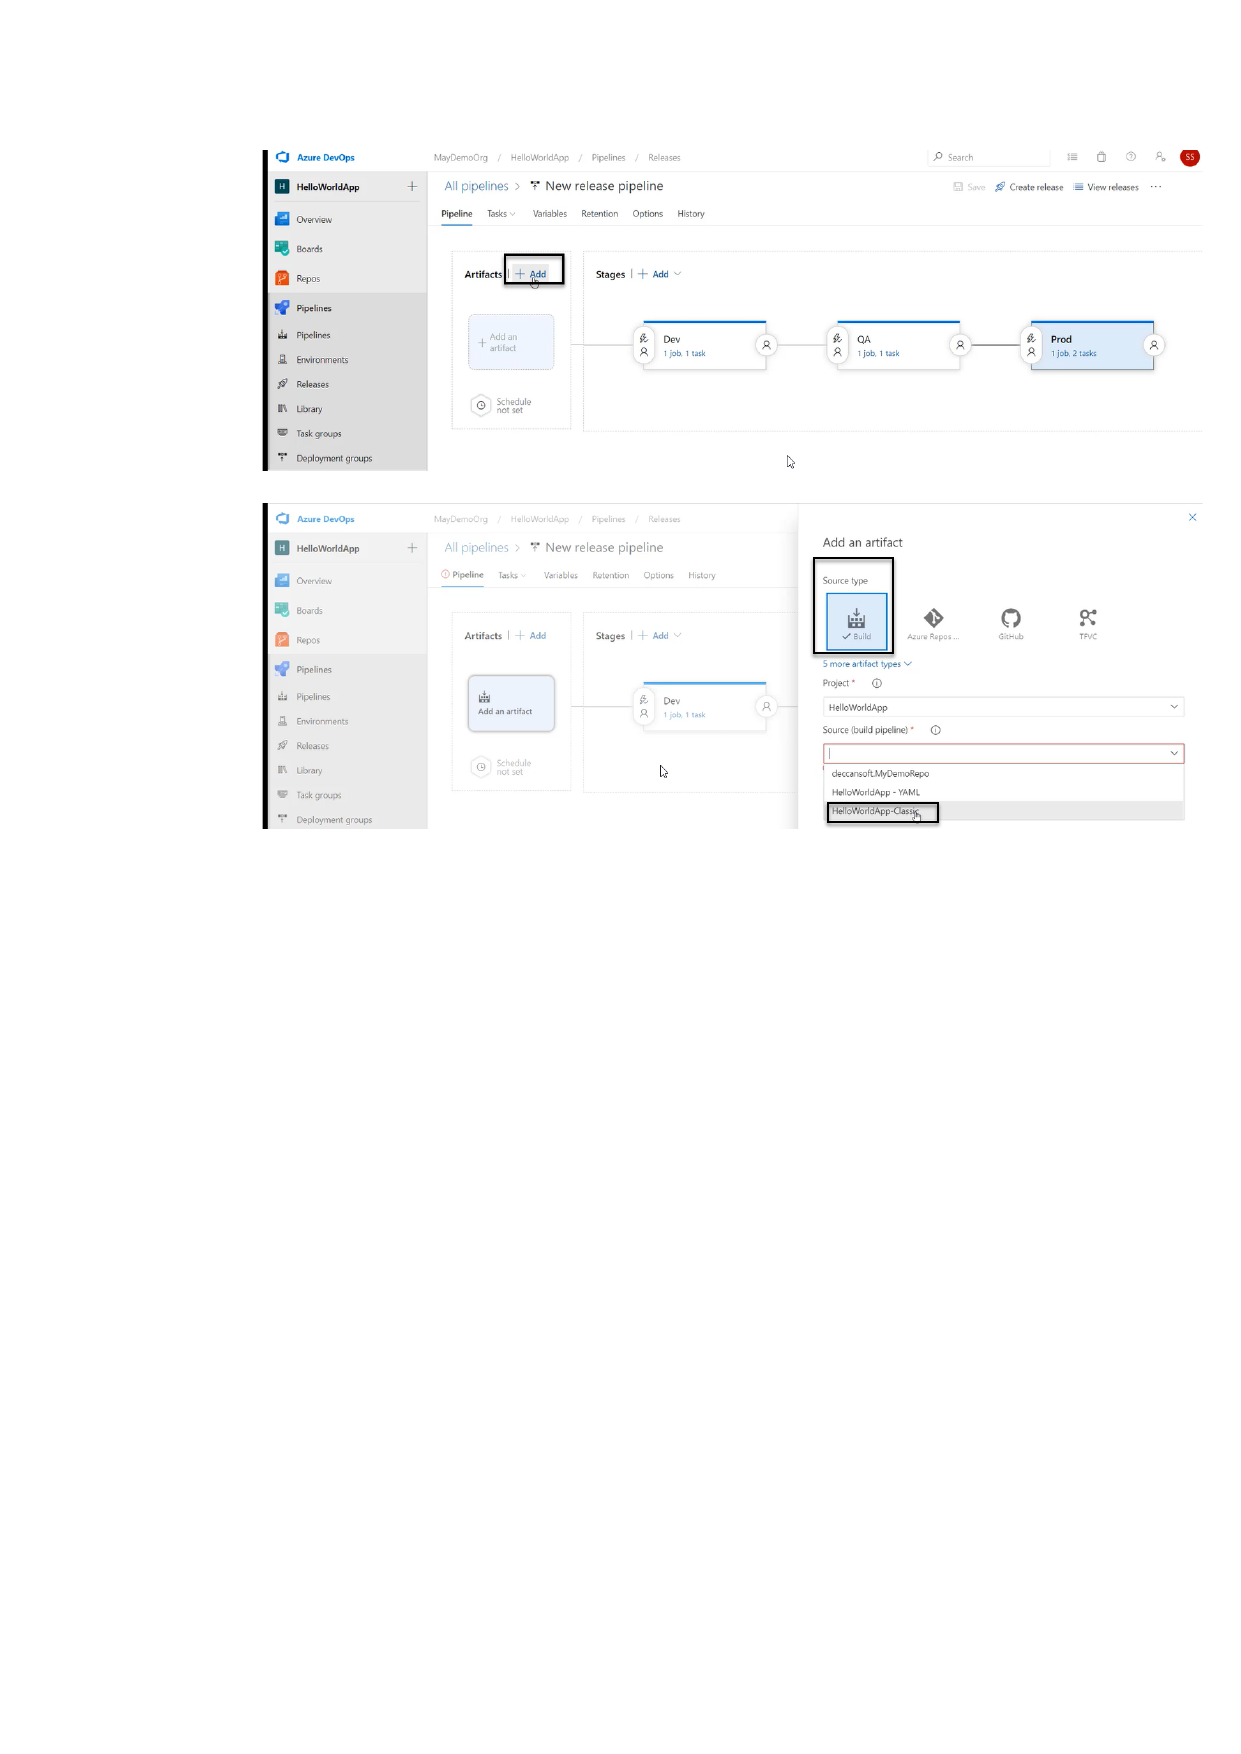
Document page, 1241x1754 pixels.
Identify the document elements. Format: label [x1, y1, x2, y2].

picture [262, 150, 1203, 471]
picture [262, 503, 1203, 829]
